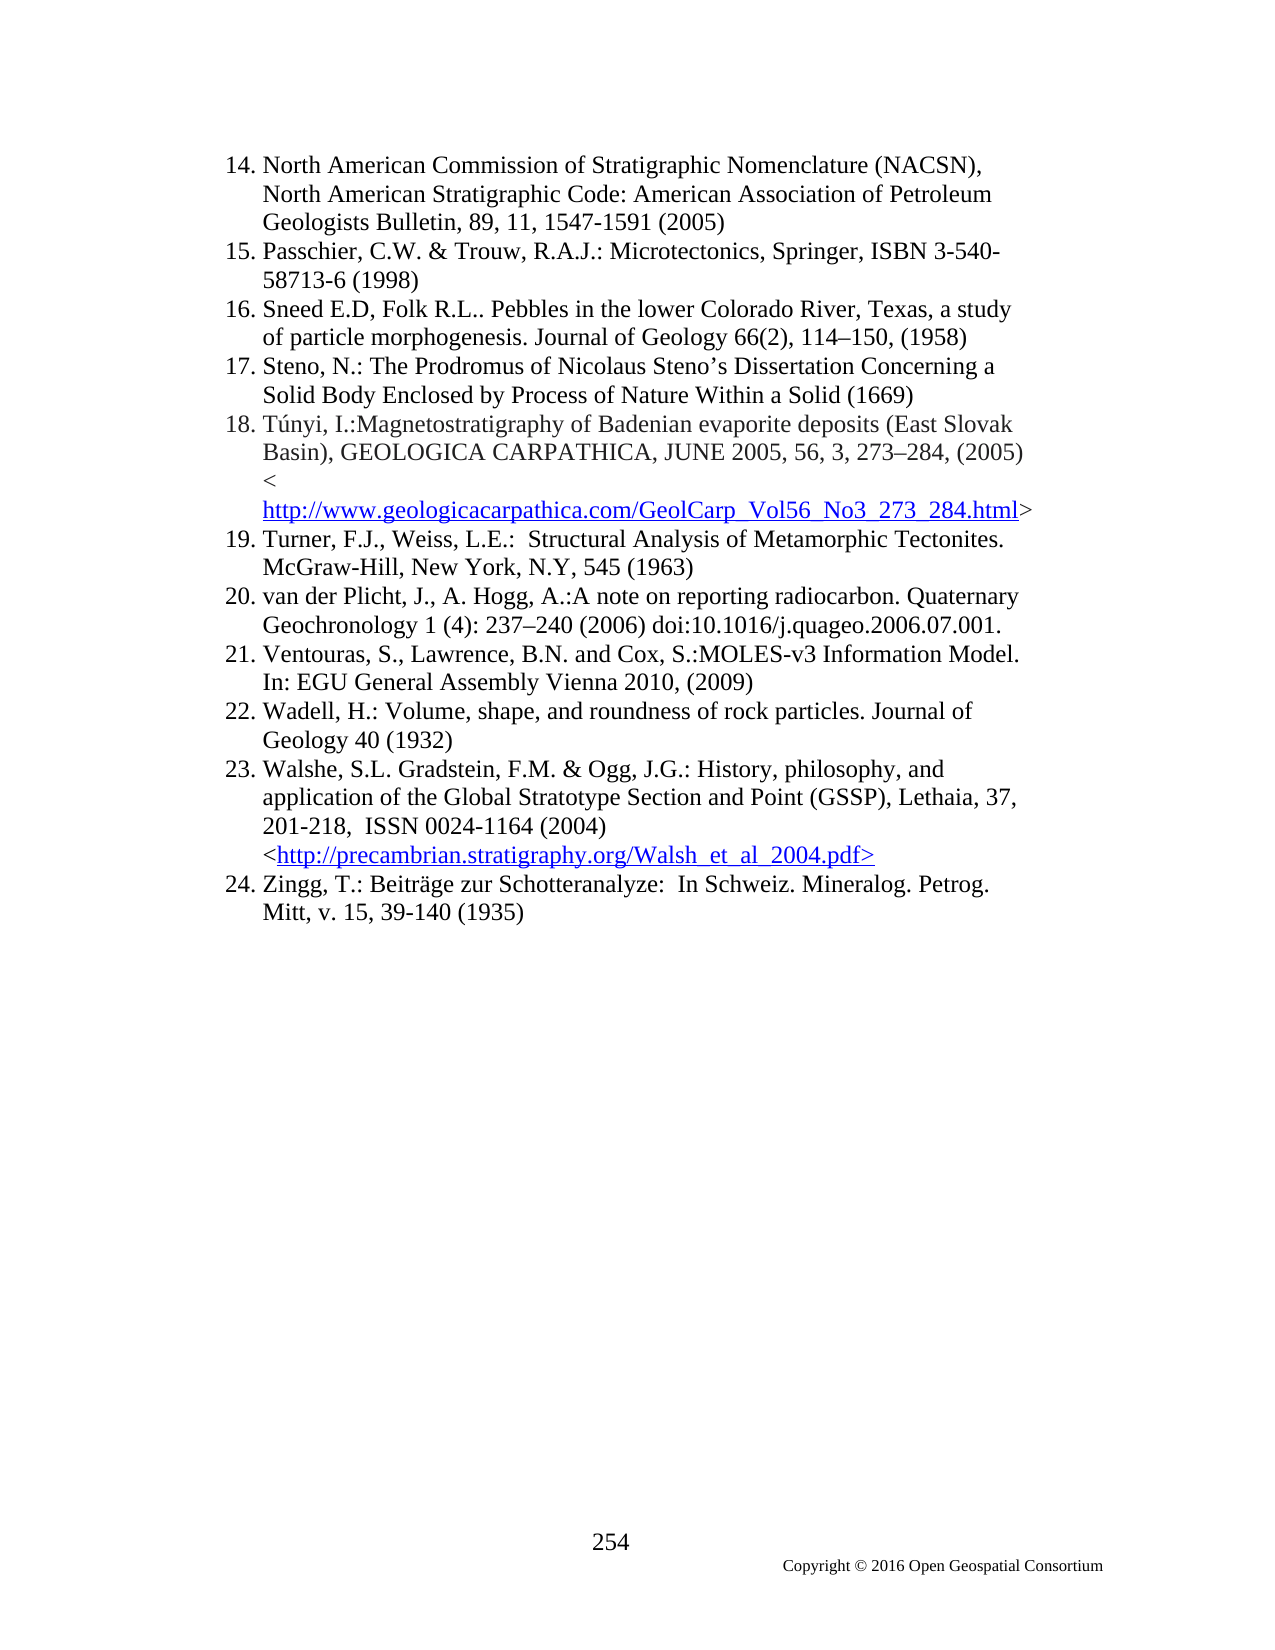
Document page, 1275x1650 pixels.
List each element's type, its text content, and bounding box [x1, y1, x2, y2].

list Wadell, H.: Volume, shape, and roundness of rock particles. Journal of Geology 40 (1932) [225, 696, 1034, 754]
list Steno, N.: The Prodromus of Nicolaus Steno’s Dissertation Concerning a Solid Body Enclosed by Process of Nature Within a Solid (1669) [225, 351, 1034, 409]
list Turner, F.J., Weiss, L.E.: Structural Analysis of Metamorphic Tectonites. McGraw-Hill, New York, N.Y, 545 (1963) [225, 524, 1034, 581]
list North American Commission of Stratigraphic Nomenclature (NACSN), North American Stratigraphic Code: American Association of Petroleum Geologists Bulletin, 89, 11, 1547-1591 (2005) [225, 150, 1034, 236]
list Sneed E.D, Folk R.L.. Pebbles in the lower Colorado River, Texas, a study of particle morphogenesis. Journal of Geology 66(2), 114–150, (1958) [225, 294, 1034, 351]
list Zingg, T.: Beiträge zur Schotteranalyze: In Schweiz. Mineralog. Petrog. Mitt, v. 15, 39-140 (1935) [225, 869, 1034, 926]
list Túnyi, I.:Magnetostratigraphy of Badenian evaporite deposits (East Slovak Basin), GEOLOGICA CARPATHICA, JUNE 2005, 56, 3, 273–284, (2005) <http://www.geologicacarpathica.com/GeolCarp_Vol56_No3_273_284.html> [225, 409, 1034, 524]
list Ventouras, S., Lawrence, B.N. and Cox, S.:MOLES-v3 Information Model. In: EGU General Assembly Vienna 2010, (2009) [225, 639, 1034, 696]
list Walshe, S.L. Gradstein, F.M. & Ogg, J.G.: History, philosophy, and application of the Global Stratotype Section and Point (GSSP), Lethaia, 37, 201-218, ISSN 0024-1164 (2004) <http://precambrian.stratigraphy.org/Walsh_et_al_2004.pdf> [225, 754, 1034, 869]
list Passchier, C.W. & Trouw, R.A.J.: Microtectonics, Springer, ISBN 3-540-58713-6 (1998) [225, 236, 1034, 294]
list van der Plicht, J., A. Hogg, A.:A note on reporting radiocarbon. Quaternary Geochronology 1 (4): 237–240 (2006) doi:10.1016/j.quageo.2006.07.001. [225, 581, 1034, 639]
